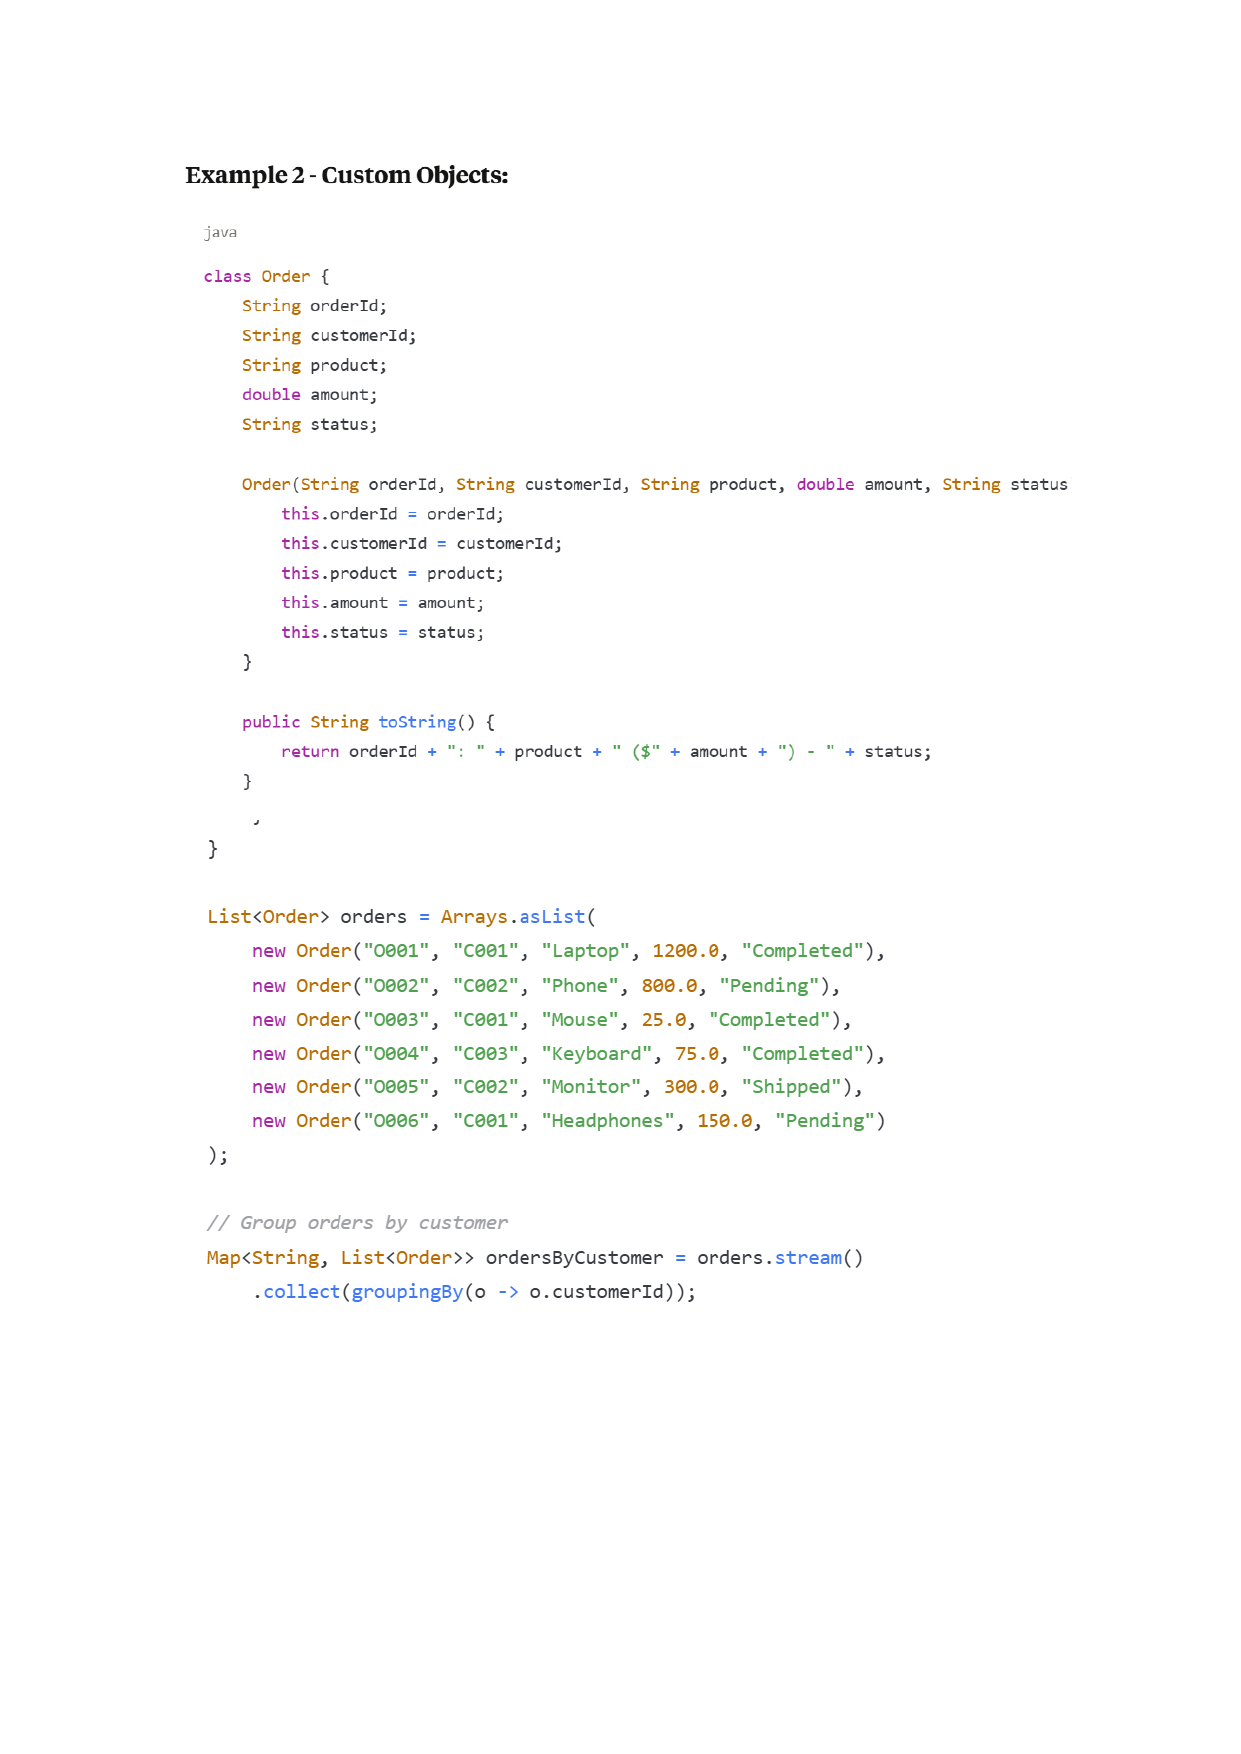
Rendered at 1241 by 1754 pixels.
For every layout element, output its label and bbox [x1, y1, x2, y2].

picture [150, 150, 1091, 802]
picture [150, 820, 1091, 1321]
